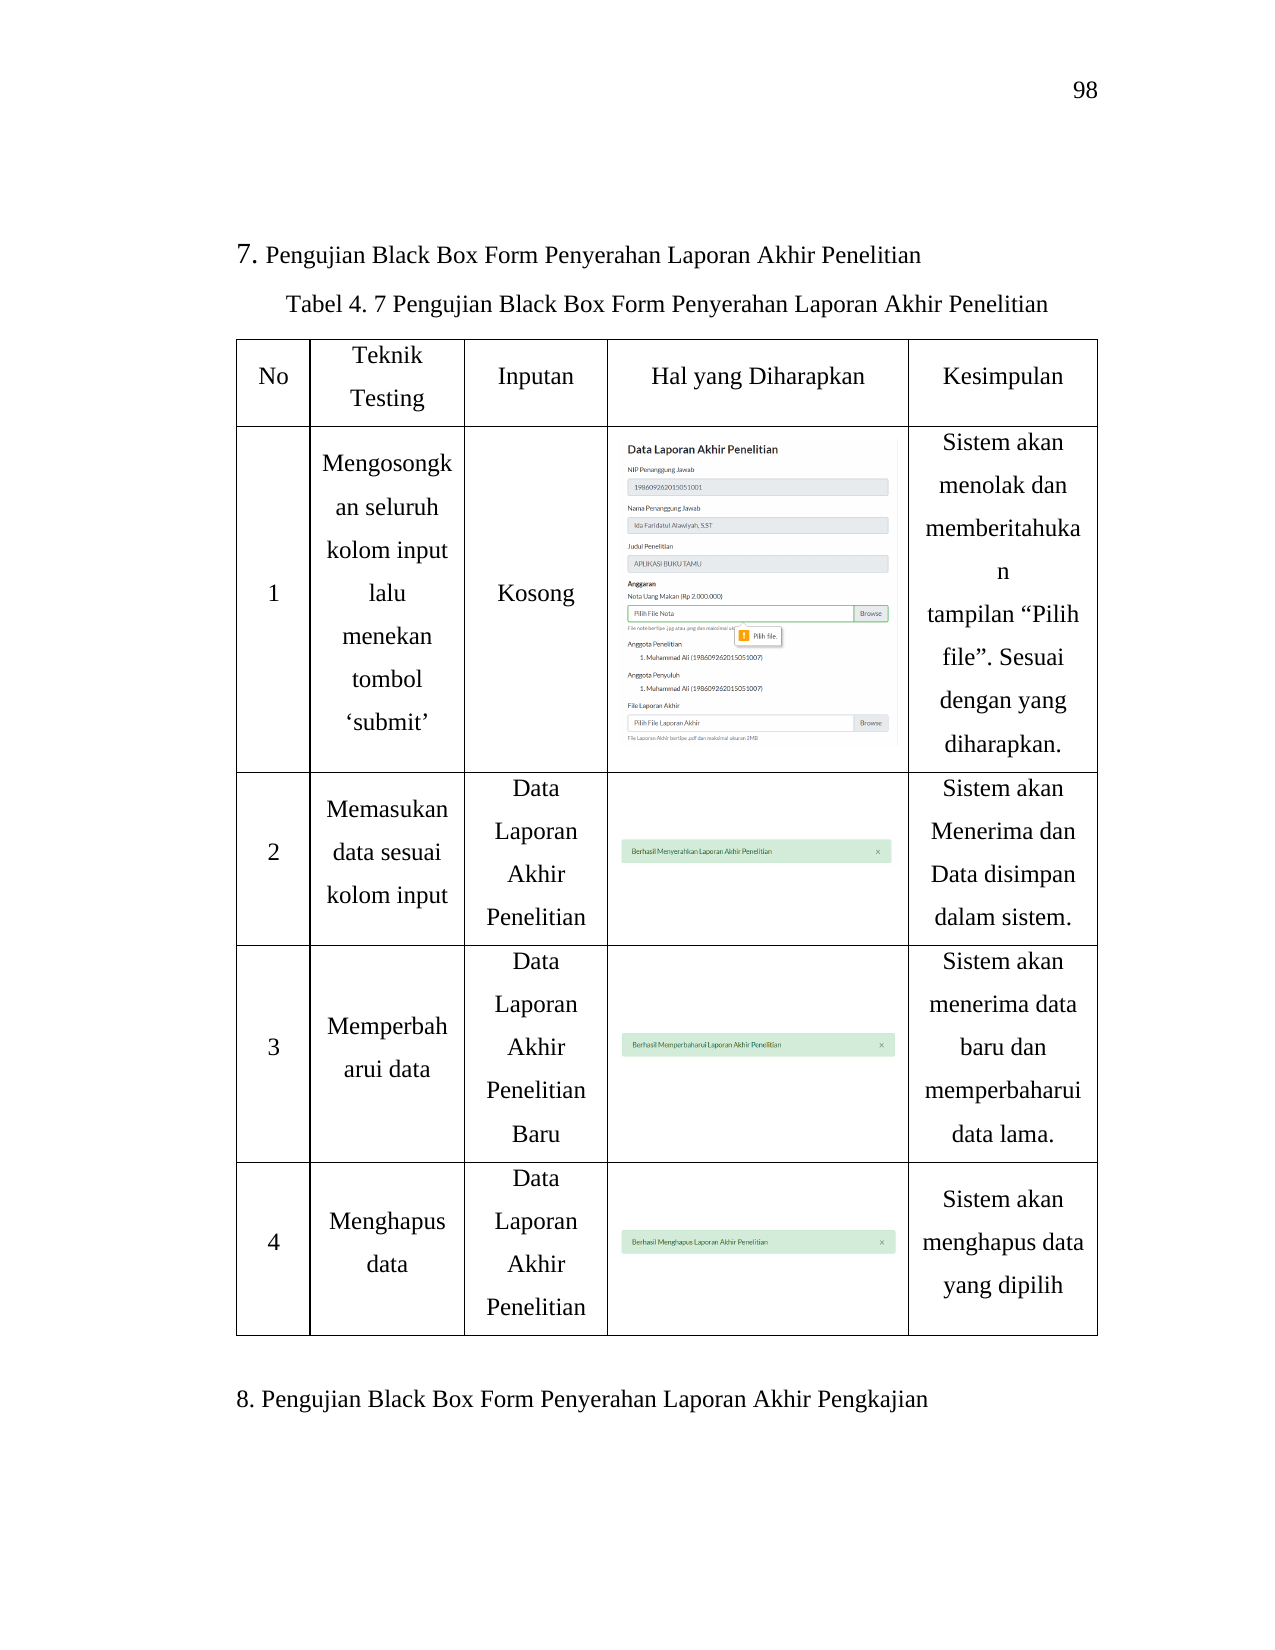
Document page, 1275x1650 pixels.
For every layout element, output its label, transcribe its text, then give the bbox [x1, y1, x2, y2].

table_cell [608, 1163, 908, 1335]
table_cell Kosong [465, 427, 607, 772]
table_cell Data Laporan Akhir Penelitian [465, 1163, 607, 1335]
table_cell Sistem akan menerima data baru dan memperbaharui data lama. [909, 946, 1097, 1162]
table_cell Menghapus data [311, 1163, 464, 1335]
table_cell 2 [237, 773, 309, 945]
table_header Kesimpulan [909, 340, 1097, 426]
table_header Inputan [465, 340, 607, 426]
table_cell 3 [237, 946, 309, 1162]
table_cell Sistem akan menghapus data yang dipilih [909, 1163, 1097, 1335]
table_header Hal yang Diharapkan [608, 340, 908, 426]
text Tabel 4. 7 Pengujian Black Box Form Penyerahan Laporan Akhir Penelitian [236, 289, 1098, 318]
picture [618, 1032, 898, 1058]
table_cell Sistem akan Menerima dan Data disimpan dalam sistem. [909, 773, 1097, 945]
table_cell 1 [237, 427, 309, 772]
text 8. Pengujian Black Box Form Penyerahan Laporan Akhir Pengkajian [236, 1384, 1098, 1413]
picture [618, 837, 898, 867]
table_cell [608, 773, 908, 945]
picture [618, 1227, 898, 1256]
table_header No [237, 340, 309, 426]
table_header Teknik Testing [311, 340, 464, 426]
table_cell Mengosongkan seluruh kolom input lalu menekan tombol ‘submit’ [311, 427, 464, 772]
table_cell Data Laporan Akhir Penelitian Baru [465, 946, 607, 1162]
table_cell Data Laporan Akhir Penelitian [465, 773, 607, 945]
table_cell 4 [237, 1163, 309, 1335]
table_cell Sistem akan menolak dan memberitahukan tampilan “Pilih file”. Sesuai dengan yang diharapkan. [909, 427, 1097, 772]
table_cell [608, 427, 908, 772]
table_cell [608, 946, 908, 1162]
table_cell Memasukan data sesuai kolom input [311, 773, 464, 945]
table_cell Memperbaharui data [311, 946, 464, 1162]
text 7. Pengujian Black Box Form Penyerahan Laporan Akhir Penelitian [236, 236, 1098, 270]
picture [618, 439, 898, 746]
